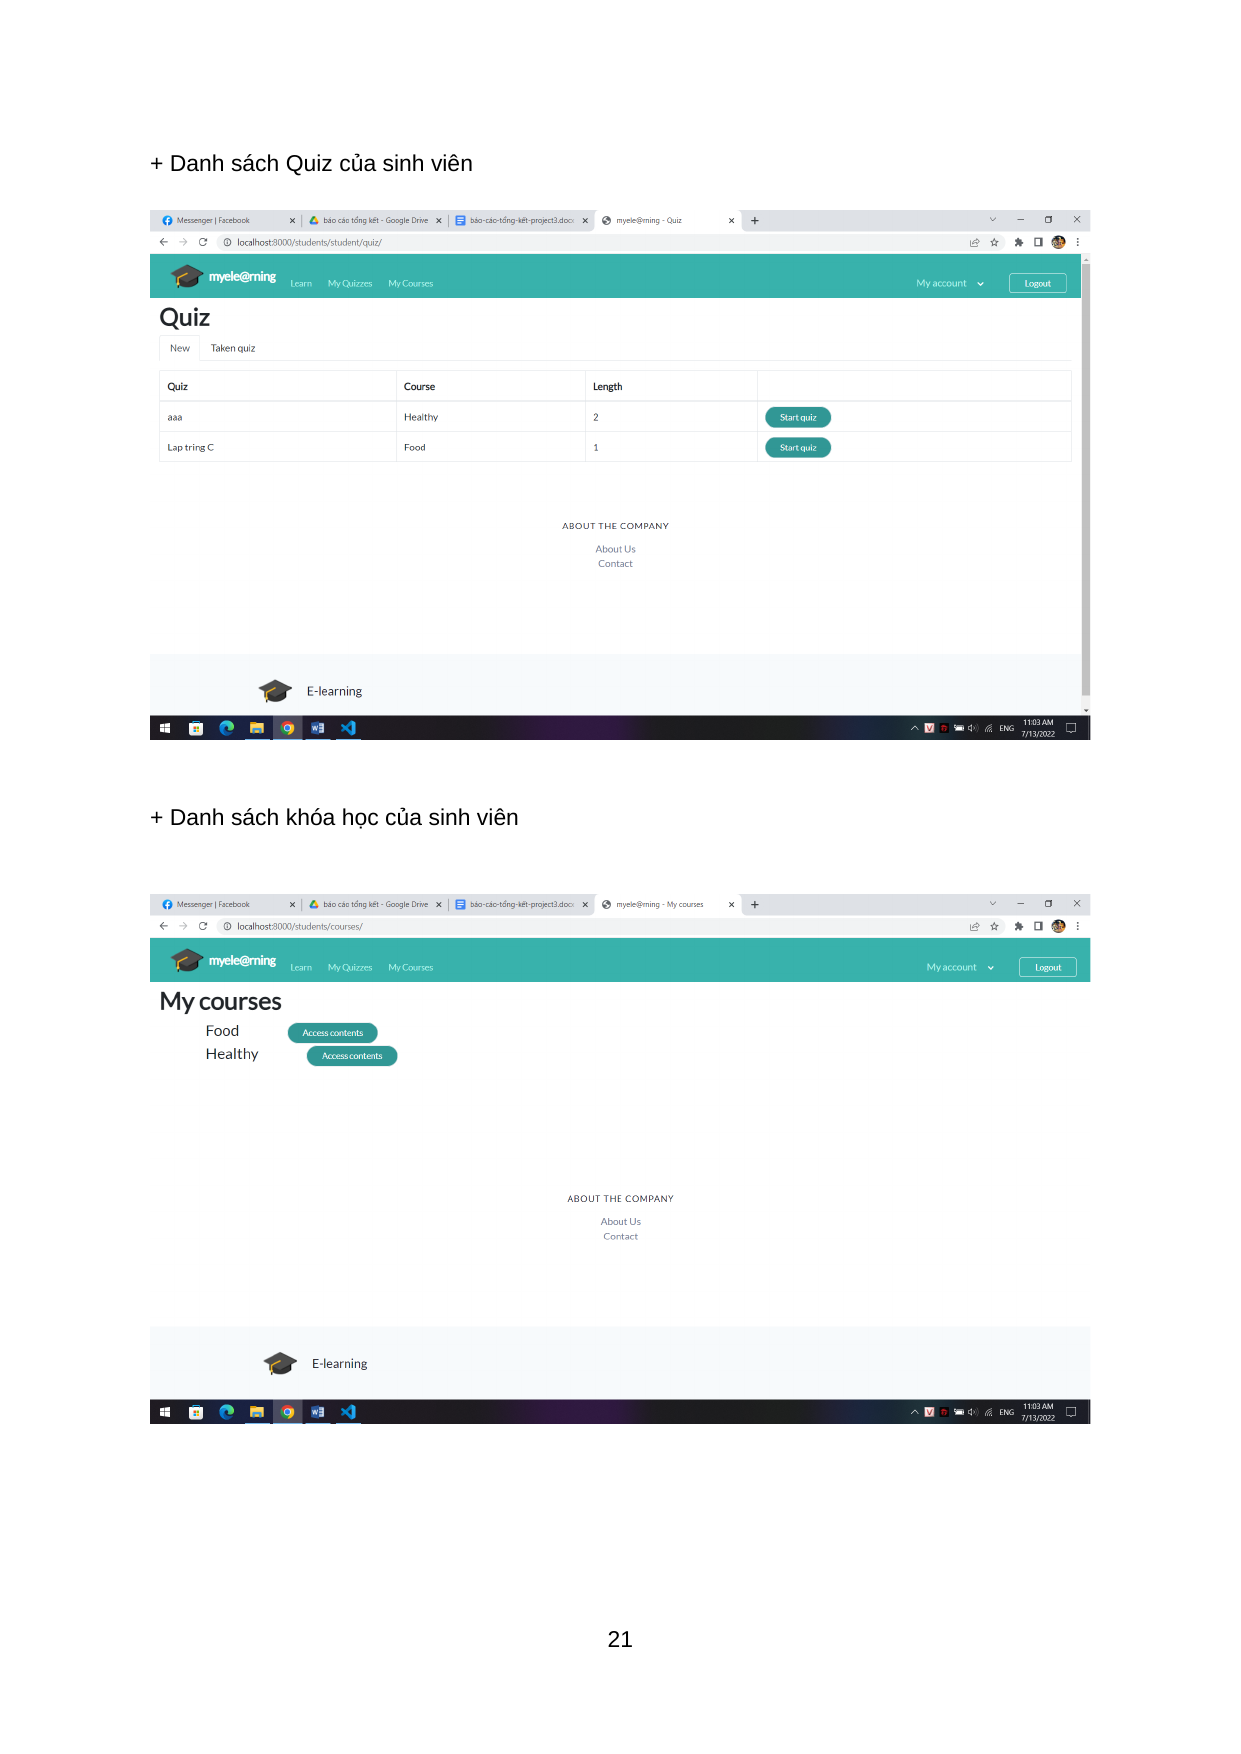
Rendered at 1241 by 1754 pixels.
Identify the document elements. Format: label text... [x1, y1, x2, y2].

text + Danh sách Quiz của sinh viên [150, 150, 1090, 176]
picture [150, 210, 1091, 740]
text + Danh sách khóa học của sinh viên [150, 804, 1090, 830]
picture [150, 894, 1091, 1424]
